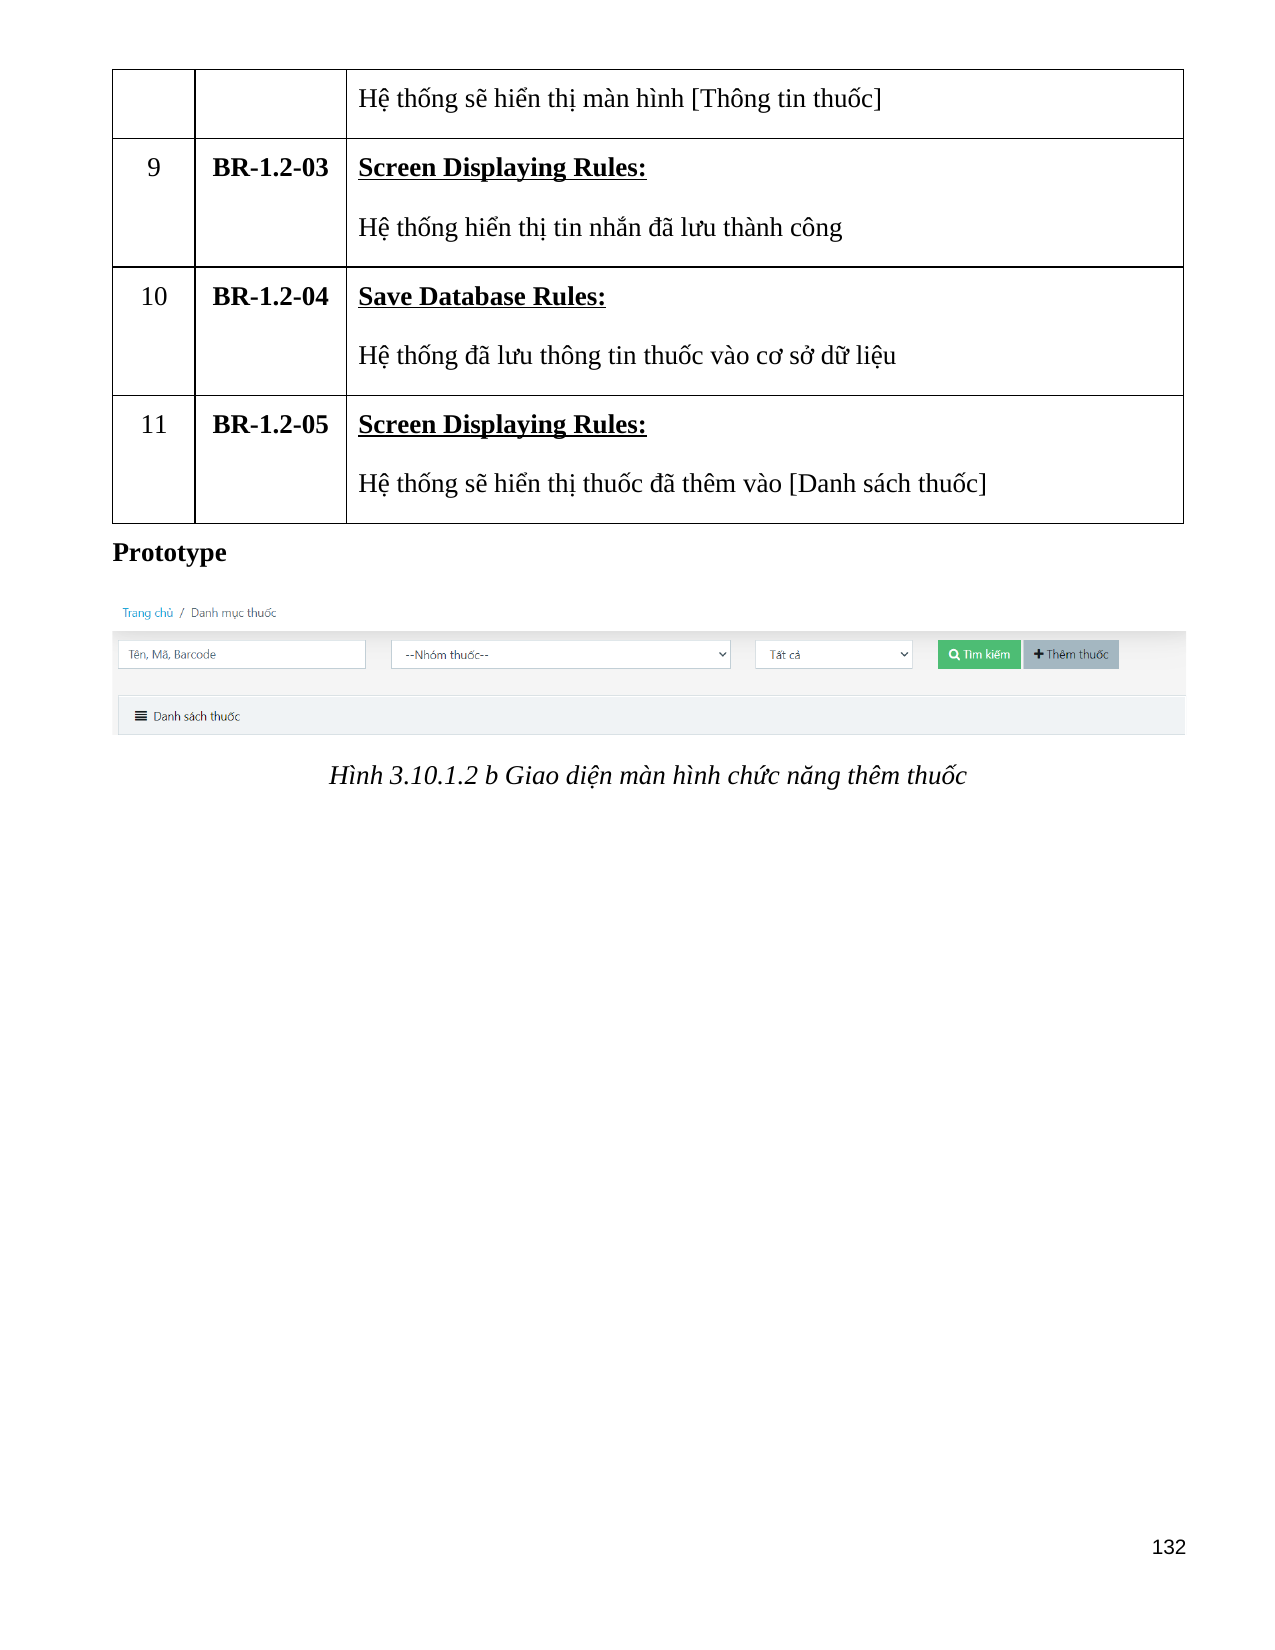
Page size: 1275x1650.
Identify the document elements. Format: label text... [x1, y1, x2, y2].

text Prototype [112, 537, 1186, 568]
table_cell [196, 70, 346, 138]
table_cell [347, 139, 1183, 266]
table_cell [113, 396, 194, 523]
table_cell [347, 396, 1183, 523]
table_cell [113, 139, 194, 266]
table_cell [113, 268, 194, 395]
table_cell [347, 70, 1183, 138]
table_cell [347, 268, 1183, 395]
text Hình 3.10.1.2 b Giao diện màn hình chức năng thêm thuốc [112, 759, 1186, 790]
picture [112, 595, 1187, 735]
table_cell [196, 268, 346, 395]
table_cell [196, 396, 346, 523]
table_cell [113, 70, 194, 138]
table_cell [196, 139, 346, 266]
